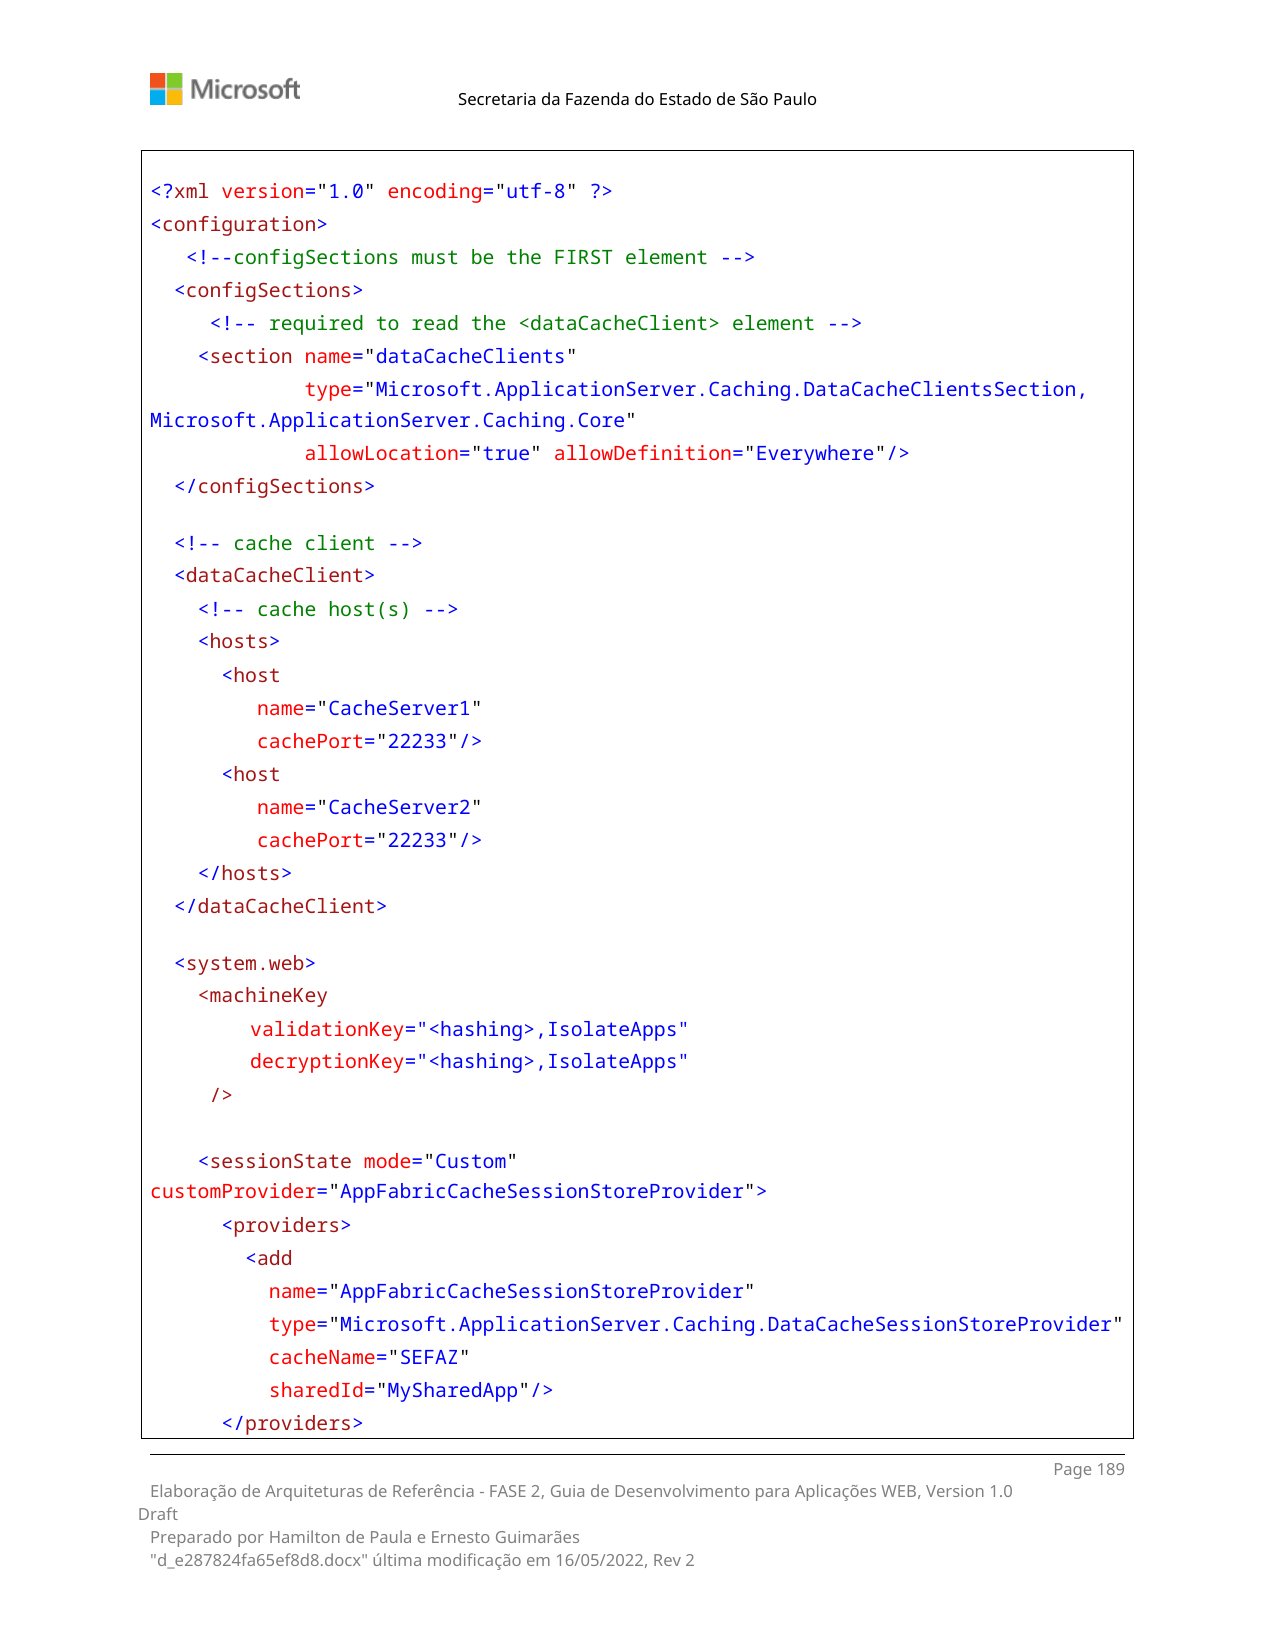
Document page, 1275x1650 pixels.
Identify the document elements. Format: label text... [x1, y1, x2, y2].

text </providers> [142, 1406, 1133, 1438]
text <section name="dataCacheClients" [142, 339, 1133, 369]
text <!-- cache client --> [142, 526, 1133, 556]
text <configSections> [142, 273, 1133, 303]
text cachePort="22233"/> [142, 724, 1133, 754]
text validationKey="<hashing>,IsolateApps" [142, 1012, 1133, 1042]
text type="Microsoft.ApplicationServer.Caching.DataCacheClientsSection, Microsoft.ApplicationServer.Caching.Core" [142, 372, 1133, 433]
text decryptionKey="<hashing>,IsolateApps" [142, 1045, 1133, 1075]
text <hosts> [142, 625, 1133, 655]
text <dataCacheClient> [142, 559, 1133, 589]
text <?xml version="1.0" encoding="utf-8" ?> [142, 174, 1133, 204]
text <host [142, 658, 1133, 688]
text name="AppFabricCacheSessionStoreProvider" [142, 1274, 1133, 1304]
text <add [142, 1241, 1133, 1271]
text sharedId="MySharedApp"/> [142, 1373, 1133, 1403]
text name="CacheServer1" [142, 691, 1133, 721]
text <!--configSections must be the FIRST element --> [142, 240, 1133, 270]
picture [150, 73, 300, 106]
text name="CacheServer2" [142, 790, 1133, 820]
text </dataCacheClient> [142, 889, 1133, 919]
text </configSections> [142, 469, 1133, 499]
text allowLocation="true" allowDefinition="Everywhere"/> [142, 436, 1133, 466]
text cachePort="22233"/> [142, 823, 1133, 853]
text <system.web> [142, 946, 1133, 976]
text cacheName="SEFAZ" [142, 1340, 1133, 1370]
text <machineKey [142, 979, 1133, 1009]
text </hosts> [142, 856, 1133, 886]
text <providers> [142, 1208, 1133, 1238]
text <sessionState mode="Custom" customProvider="AppFabricCacheSessionStoreProvider"> [142, 1144, 1133, 1205]
text <!-- required to read the <dataCacheClient> element --> [142, 306, 1133, 336]
text <host [142, 757, 1133, 787]
text <!-- cache host(s) --> [142, 592, 1133, 622]
text /> [142, 1078, 1133, 1108]
text <configuration> [142, 207, 1133, 237]
text type="Microsoft.ApplicationServer.Caching.DataCacheSessionStoreProvider" [142, 1307, 1133, 1337]
